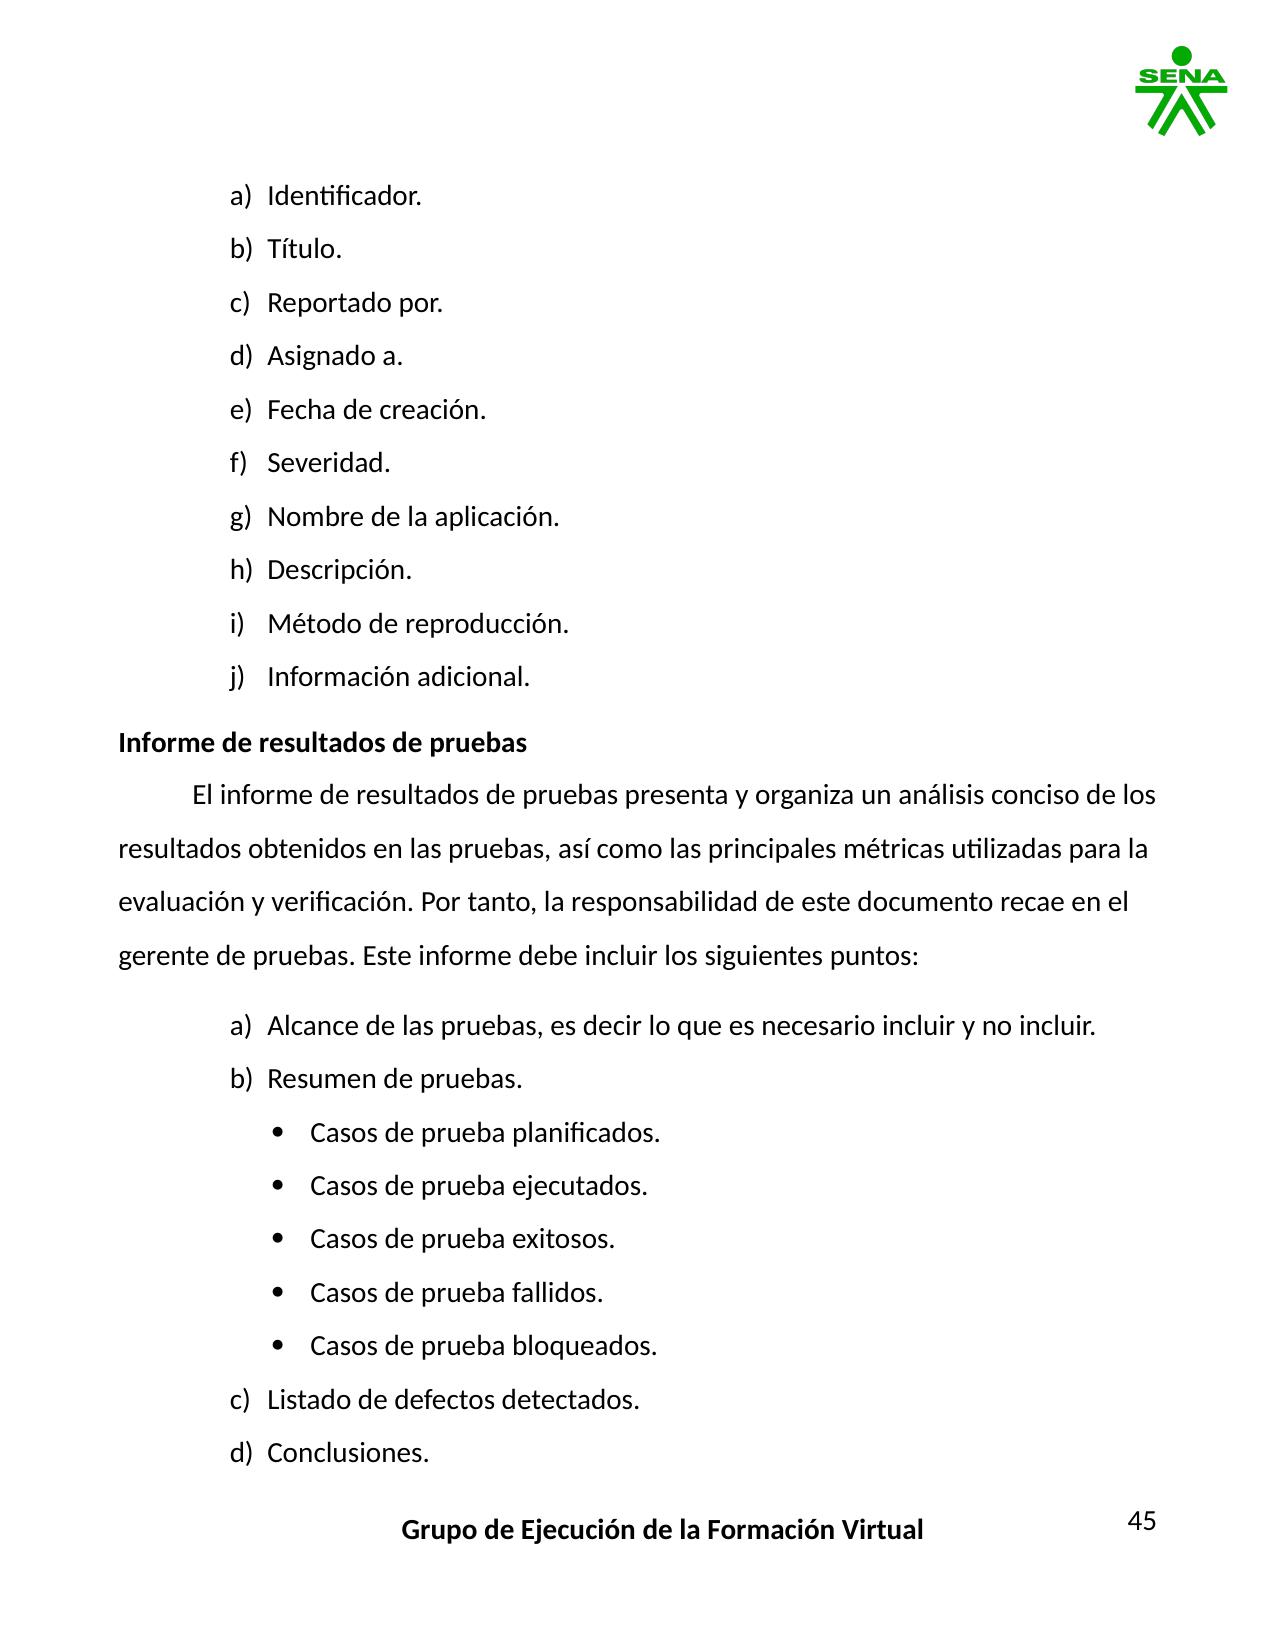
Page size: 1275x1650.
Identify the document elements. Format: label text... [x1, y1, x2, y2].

list Asignado a. [229, 337, 1157, 373]
subtitle Informe de resultados de pruebas [118, 724, 1157, 760]
list Información adicional. [229, 658, 1157, 694]
list Identificador. [229, 177, 1157, 213]
list Reportado por. [229, 284, 1157, 320]
list Método de reproducción. [229, 605, 1157, 640]
list Descripción. [229, 551, 1157, 587]
list Resumen de pruebas. [229, 1060, 1157, 1096]
list Fecha de creación. [229, 391, 1157, 427]
picture [1135, 46, 1228, 136]
list Severidad. [229, 444, 1157, 480]
list Casos de prueba bloqueados. [273, 1327, 1157, 1363]
list Casos de prueba ejecutados. [273, 1167, 1157, 1203]
text El informe de resultados de pruebas presenta y organiza un análisis conciso de los resultados obtenidos en las pruebas, así como las principales métricas utilizadas para la evaluación y verificación. Por tanto, la responsabilidad de este documento recae en el gerente de pruebas. Este informe debe incluir los siguientes puntos: [118, 776, 1157, 972]
list Listado de defectos detectados. [229, 1381, 1157, 1416]
list Título. [229, 231, 1157, 266]
list Casos de prueba planificados. [273, 1114, 1157, 1149]
list Casos de prueba exitosos. [273, 1221, 1157, 1256]
list Alcance de las pruebas, es decir lo que es necesario incluir y no incluir. [229, 1007, 1157, 1042]
list Nombre de la aplicación. [229, 498, 1157, 533]
list Conclusiones. [229, 1434, 1157, 1470]
list Casos de prueba fallidos. [273, 1274, 1157, 1309]
